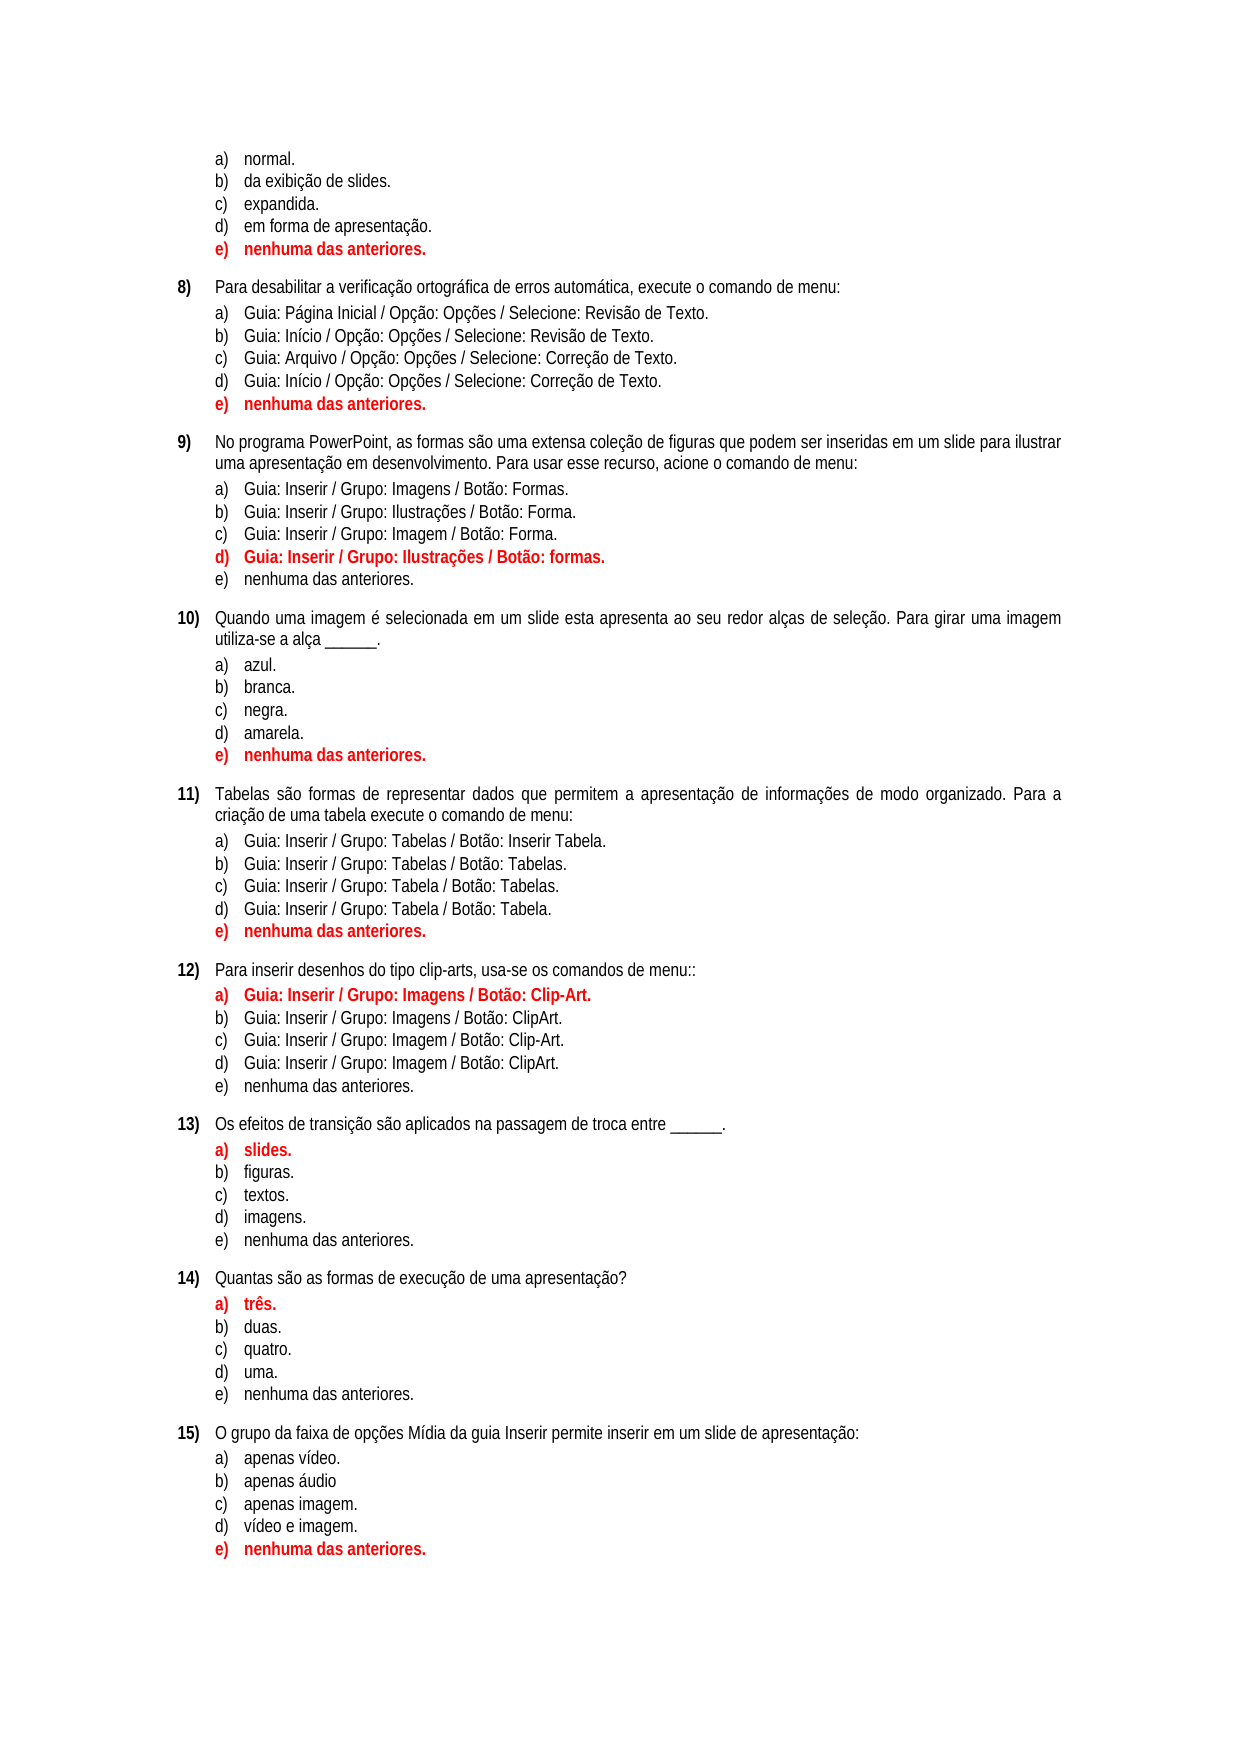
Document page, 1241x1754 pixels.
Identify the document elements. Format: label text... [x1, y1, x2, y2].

text d) Guia: Inserir / Grupo: Imagem / Botão: ClipArt. [215, 1052, 1063, 1073]
text a) slides. [215, 1138, 1063, 1160]
text d) vídeo e imagem. [215, 1515, 1063, 1537]
list Os efeitos de transição são aplicados na passagem de troca entre ______. [177, 1113, 1063, 1134]
text c) quatro. [215, 1338, 1063, 1360]
text e) nenhuma das anteriores. [215, 238, 1063, 259]
text b) Guia: Início / Opção: Opções / Selecione: Revisão de Texto. [215, 324, 1063, 346]
text b) da exibição de slides. [215, 170, 1063, 192]
text a) Guia: Inserir / Grupo: Tabelas / Botão: Inserir Tabela. [215, 830, 1063, 851]
text e) nenhuma das anteriores. [215, 568, 1063, 590]
text a) normal. [215, 148, 1063, 169]
text e) nenhuma das anteriores. [215, 920, 1063, 942]
text c) Guia: Inserir / Grupo: Imagem / Botão: Clip-Art. [215, 1029, 1063, 1051]
text a) três. [215, 1293, 1063, 1314]
text b) Guia: Inserir / Grupo: Ilustrações / Botão: Forma. [215, 501, 1063, 522]
text b) Guia: Inserir / Grupo: Imagens / Botão: ClipArt. [215, 1007, 1063, 1028]
text c) Guia: Inserir / Grupo: Tabela / Botão: Tabelas. [215, 875, 1063, 897]
list Tabelas são formas de representar dados que permitem a apresentação de informações de modo organizado. Para a criação de uma tabela execute o comando de menu: [177, 782, 1063, 826]
list Para inserir desenhos do tipo clip-arts, usa-se os comandos de menu:: [177, 958, 1063, 980]
text c) expandida. [215, 193, 1063, 214]
text d) uma. [215, 1361, 1063, 1382]
text a) azul. [215, 654, 1063, 675]
text e) nenhuma das anteriores. [215, 1538, 1063, 1559]
text b) Guia: Inserir / Grupo: Tabelas / Botão: Tabelas. [215, 852, 1063, 874]
text c) Guia: Inserir / Grupo: Imagem / Botão: Forma. [215, 523, 1063, 545]
text d) Guia: Inserir / Grupo: Tabela / Botão: Tabela. [215, 898, 1063, 919]
text e) nenhuma das anteriores. [215, 1383, 1063, 1405]
text b) duas. [215, 1316, 1063, 1337]
list Para desabilitar a verificação ortográfica de erros automática, execute o comando de menu: [177, 276, 1063, 298]
text e) nenhuma das anteriores. [215, 392, 1063, 414]
text d) amarela. [215, 722, 1063, 743]
text c) apenas imagem. [215, 1492, 1063, 1514]
text b) figuras. [215, 1161, 1063, 1183]
text d) Guia: Início / Opção: Opções / Selecione: Correção de Texto. [215, 370, 1063, 391]
text d) Guia: Inserir / Grupo: Ilustrações / Botão: formas. [215, 546, 1063, 567]
text e) nenhuma das anteriores. [215, 1229, 1063, 1251]
text a) Guia: Inserir / Grupo: Imagens / Botão: Formas. [215, 478, 1063, 499]
list No programa PowerPoint, as formas são uma extensa coleção de figuras que podem ser inseridas em um slide para ilustrar uma apresentação usar esse recurso, acione o comando de menu: [177, 431, 1063, 474]
text c) Guia: Arquivo / Opção: Opções / Selecione: Correção de Texto. [215, 347, 1063, 369]
text d) imagens. [215, 1206, 1063, 1228]
text c) negra. [215, 699, 1063, 721]
list O grupo da faixa de opções Mídia da guia Inserir permite inserir em um slide de apresentação: [177, 1422, 1063, 1443]
text e) nenhuma das anteriores. [215, 1074, 1063, 1096]
text d) em forma de apresentação. [215, 215, 1063, 237]
text a) Guia: Página Inicial / Opção: Opções / Selecione: Revisão de Texto. [215, 302, 1063, 323]
list Quando uma imagem é selecionada em um slide esta apresenta ao seu redor alças de seleção. Para girar uma imagem utiliza-se a alça ______. [177, 607, 1063, 650]
text a) Guia: Inserir / Grupo: Imagens / Botão: Clip-Art. [215, 984, 1063, 1006]
text e) nenhuma das anteriores. [215, 744, 1063, 766]
text b) branca. [215, 676, 1063, 698]
text b) apenas áudio [215, 1470, 1063, 1491]
text a) apenas vídeo. [215, 1447, 1063, 1469]
list Quantas são as formas de execução de uma apresentação? [177, 1267, 1063, 1289]
text c) textos. [215, 1184, 1063, 1205]
